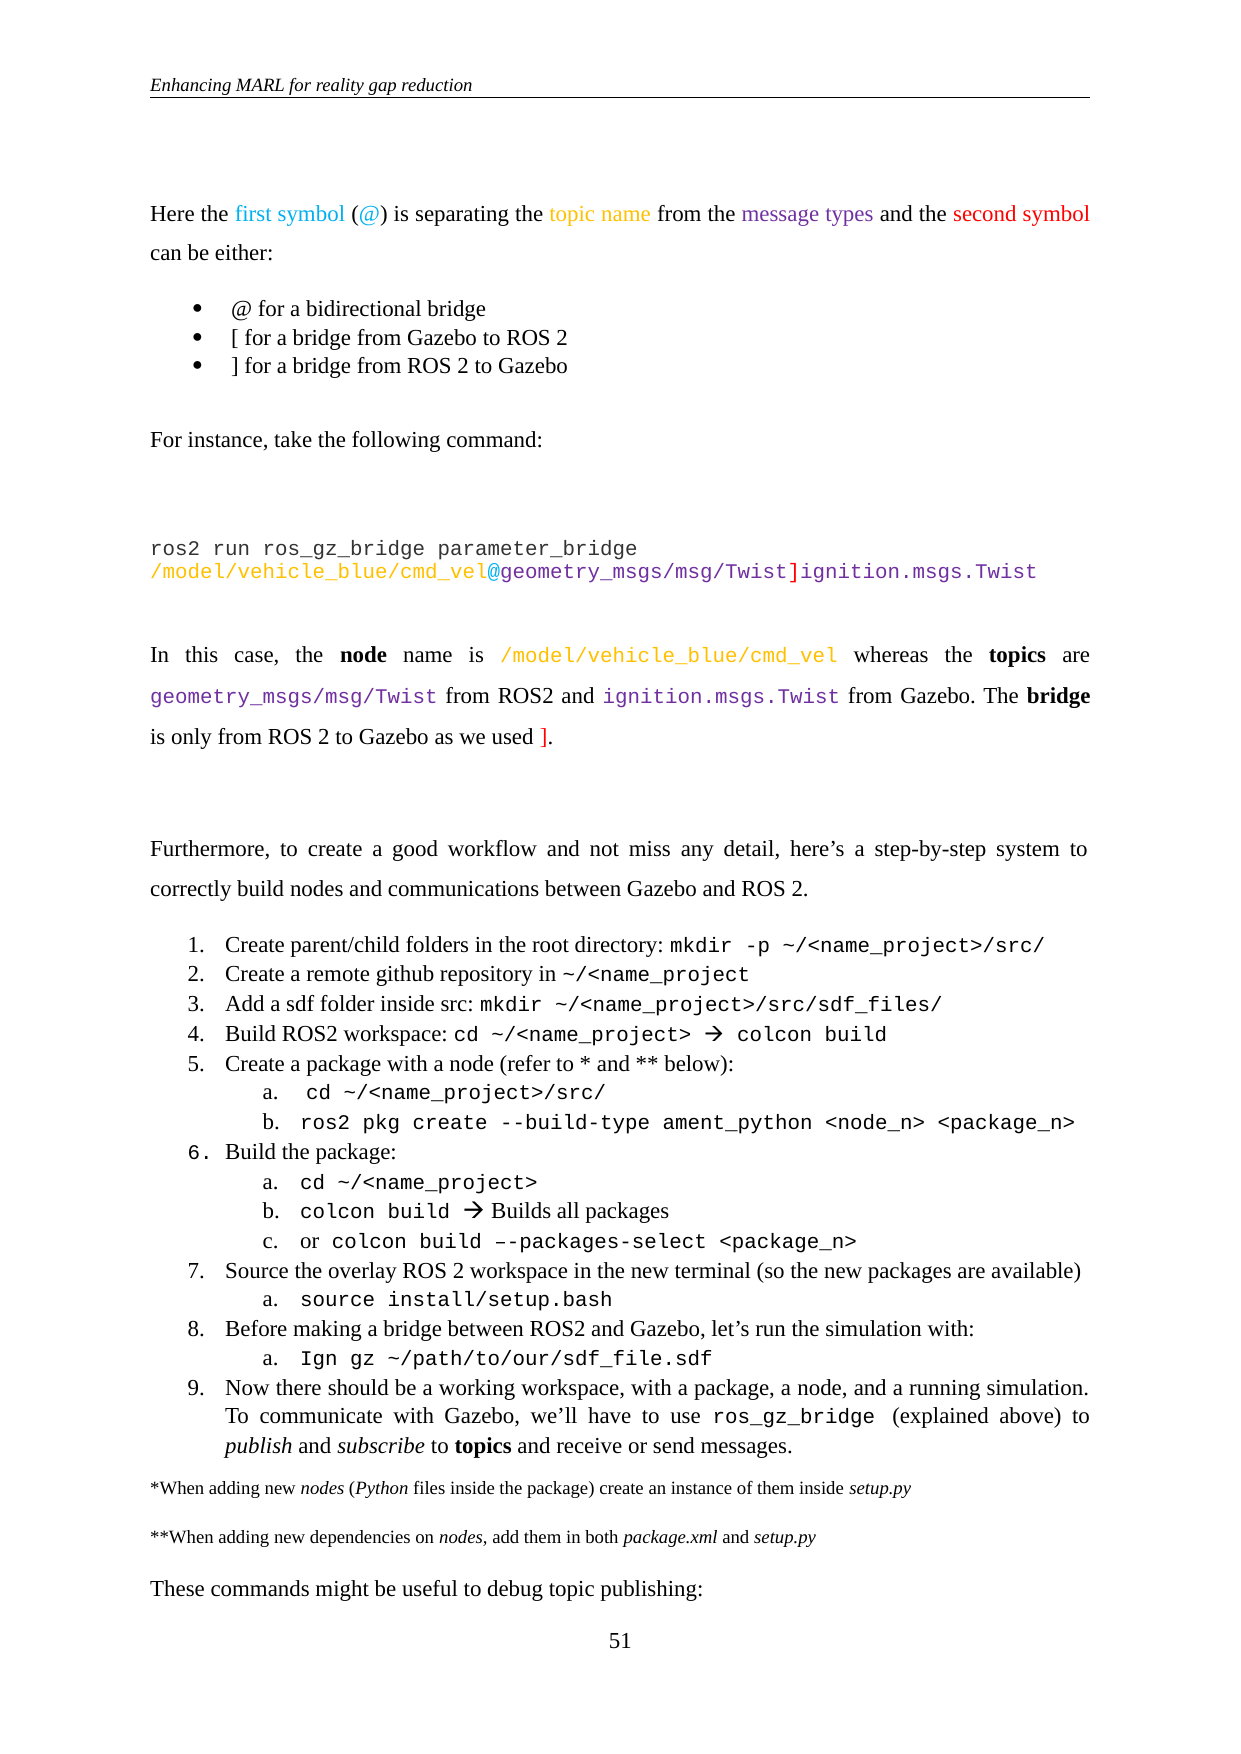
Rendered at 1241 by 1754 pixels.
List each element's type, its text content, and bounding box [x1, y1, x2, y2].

list Source the overlay ROS 2 workspace in the new terminal (so the new packages are available) [187, 1257, 1090, 1283]
list ] for a bridge from ROS 2 to Gazebo [193, 352, 1090, 378]
list [ for a bridge from Gazebo to ROS 2 [193, 324, 1090, 350]
list cd ~/<name_project> [262, 1168, 1090, 1195]
list ros2 pkg create --build-type ament_python <node_n> <package_n> [262, 1108, 1090, 1136]
list Create a package with a node (refer to * and ** below): [187, 1050, 1090, 1076]
text ros2 run ros_gz_bridge parameter_bridge /model/vehicle_blue/cmd_vel@geometry_msgs/msg/Twist]ignition.msgs.Twist [150, 538, 1090, 585]
text *When adding new nodes (Python files inside the package) create an instance of them inside setup.py [150, 1477, 1090, 1498]
text For instance, take the following command: [150, 426, 1090, 452]
list Create a remote github repository in ~/<name_project [187, 961, 1090, 988]
list source install/setup.bash [262, 1286, 1090, 1313]
list Build ROS2 workspace: cd ~/<name_project> colcon build [187, 1020, 1090, 1048]
list Ign gz ~/path/to/our/sdf_file.sdf [262, 1344, 1090, 1371]
list Build the package: [187, 1138, 1090, 1166]
text **When adding new dependencies on nodes, add them in both package.xml and setup.py [150, 1526, 1090, 1547]
text These commands might be useful to debug topic publishing: [150, 1575, 1090, 1601]
list cd ~/<name_project>/src/ [262, 1078, 1090, 1106]
list Before making a bridge between ROS2 and Gazebo, let’s run the simulation with: [187, 1315, 1090, 1342]
text Furthermore, to create a good workflow and not miss any detail, here’s a step-by-step system to correctly build nodes and communications between Gazebo and ROS 2. [150, 835, 1090, 901]
list colcon build Builds all packages [262, 1197, 1090, 1225]
list @ for a bidirectional bridge [193, 295, 1090, 322]
list Now there should be a working workspace, with a package, a node, and a running simulation. To communicate with Gazebo, we’ll have to use ros_gz_bridge (explained above) to publish and subscribe to topics and receive or send messages. [187, 1373, 1090, 1458]
list Add a sdf folder inside src: mkdir ~/<name_project>/src/sdf_files/ [187, 990, 1090, 1018]
list or colcon build –-packages-select <package_n> [262, 1227, 1090, 1255]
text Here the first symbol (@) is separating the topic name from the message types and the second symbol can be either: [150, 199, 1090, 265]
list Create parent/child folders in the root directory: mkdir -p ~/<name_project>/src/ [187, 931, 1090, 958]
text In this case, the node name is /model/vehicle_blue/cmd_vel whereas the topics are geometry_msgs/msg/Twist from ROS2 and ignition.msgs.Twist from Gazebo. The bridge is only from ROS 2 to Gazebo as we used ]. [150, 641, 1090, 749]
